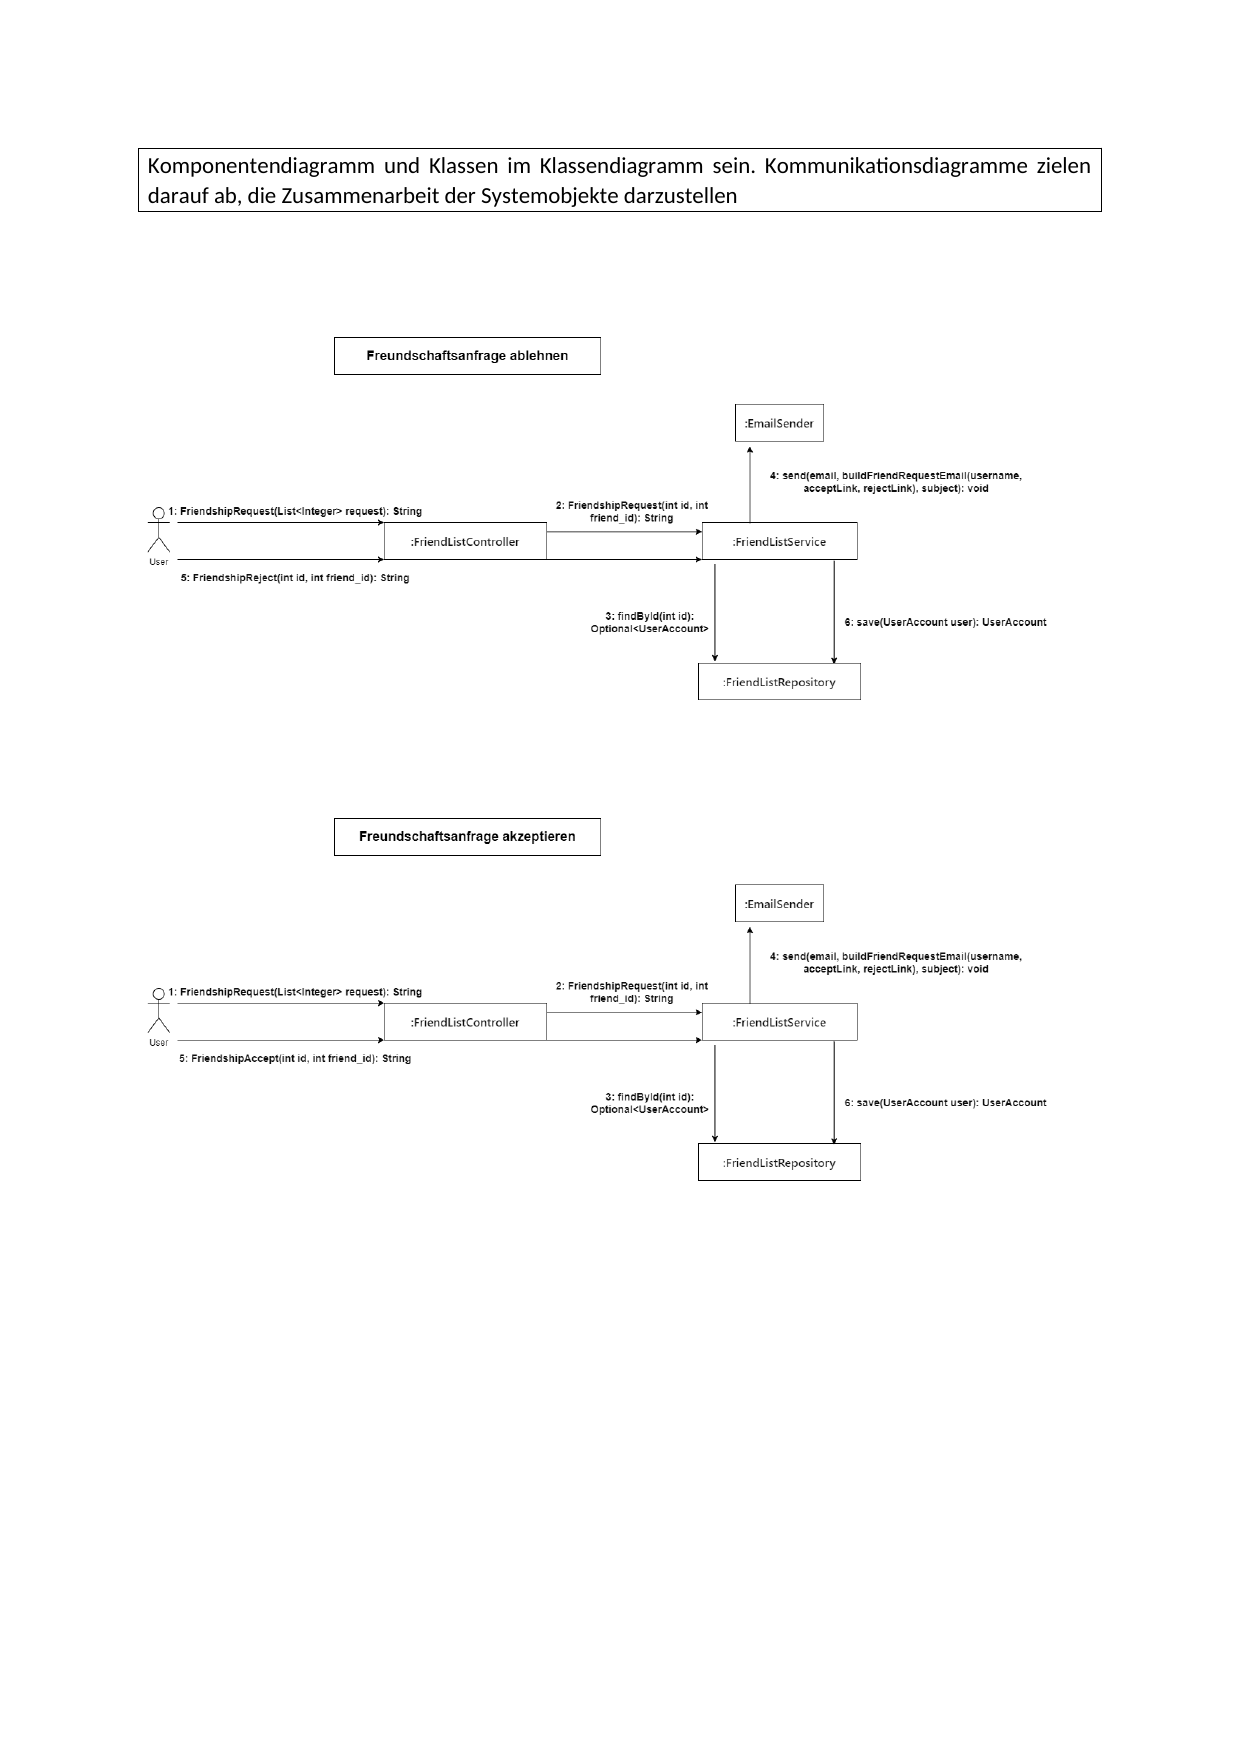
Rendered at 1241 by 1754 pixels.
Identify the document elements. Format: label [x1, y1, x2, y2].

text [139, 149, 1101, 211]
picture [147, 277, 1093, 1208]
